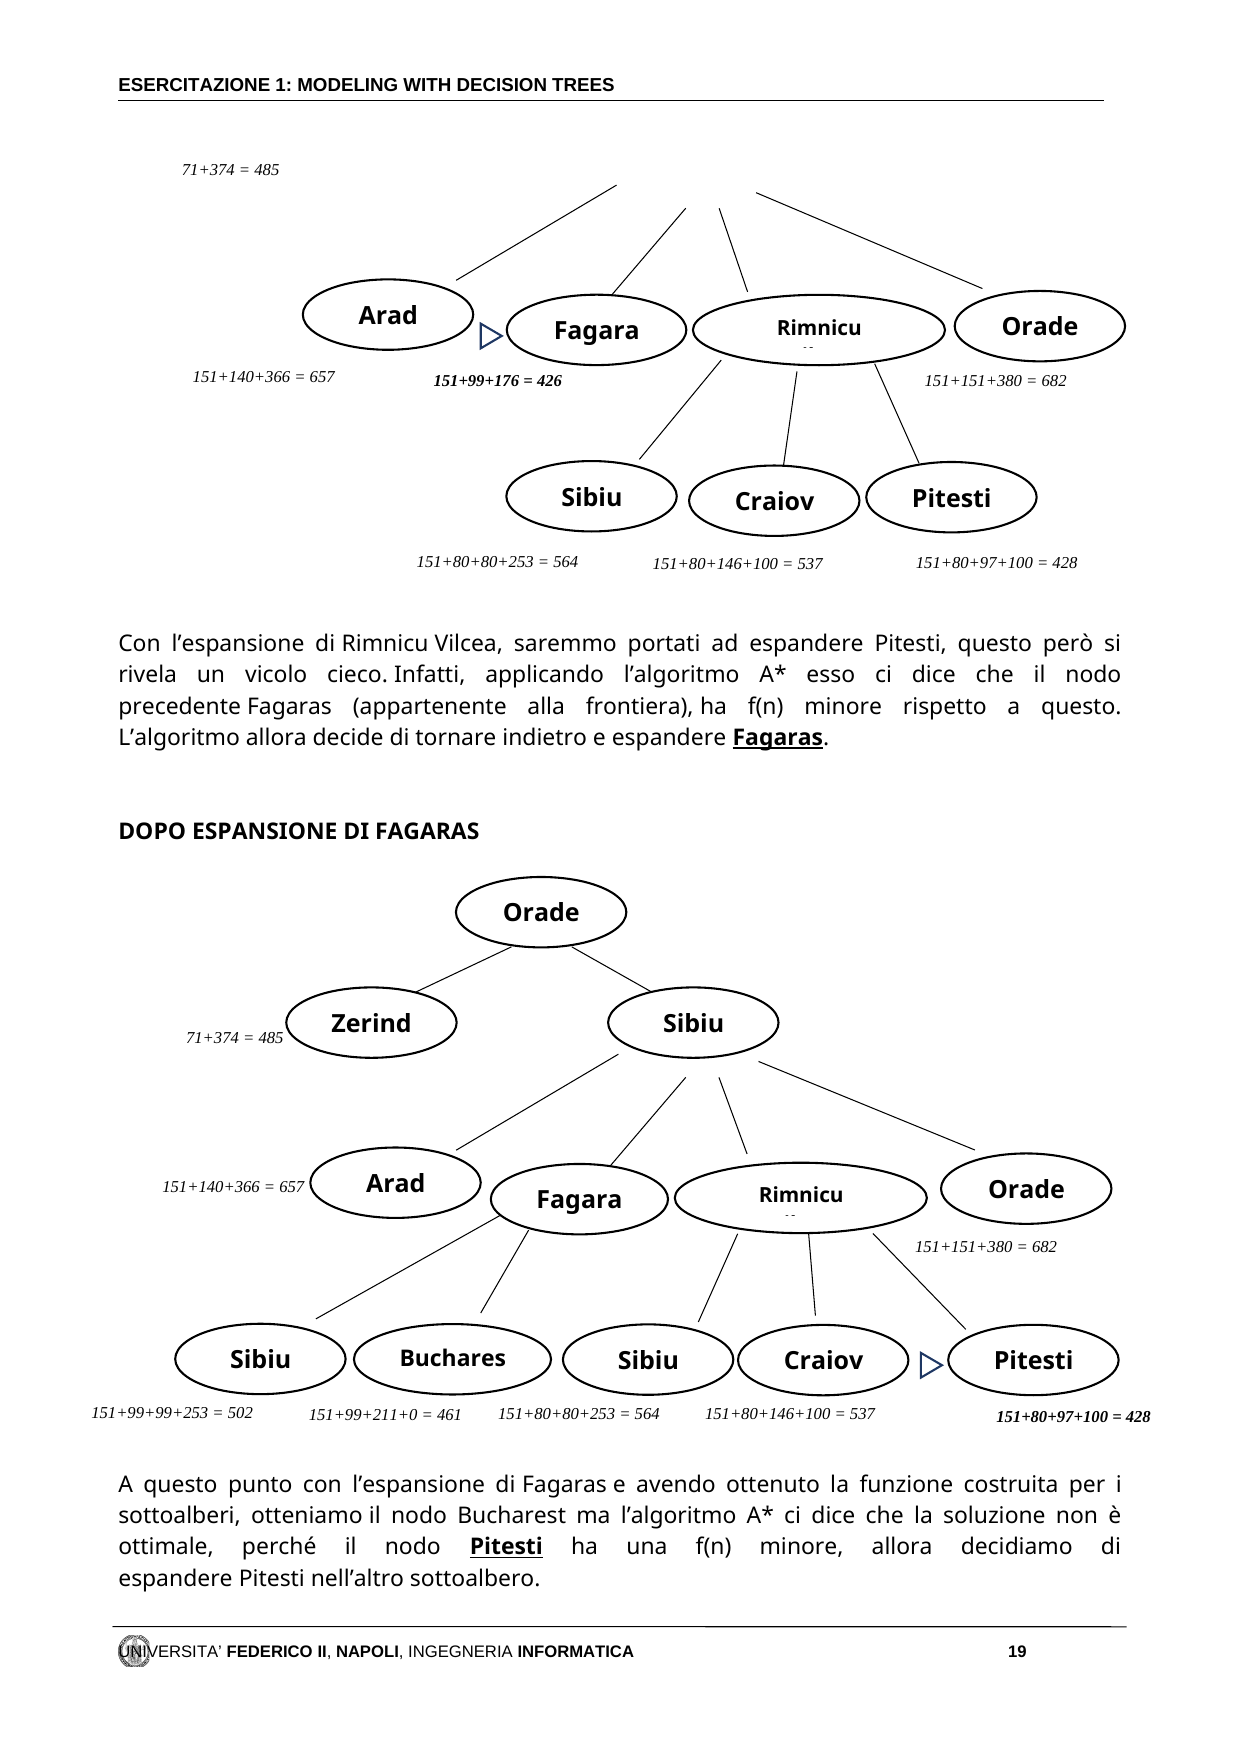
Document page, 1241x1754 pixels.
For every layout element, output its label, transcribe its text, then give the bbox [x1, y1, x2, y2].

picture [118, 1635, 150, 1667]
text A questo punto con l’espansione di Fagaras e avendo ottenuto la funzione costruita per i sottoalberi, otteniamo il nodo Bucharest ma l’algoritmo A* ci dice che la soluzione non è ottimale, perché il nodo Pitesti ha una f(n) minore, allora decidiamo di espandere Pitesti nell’altro sottoalbero. [118, 1468, 1122, 1593]
text Con l’espansione di Rimnicu Vilcea, saremmo portati ad espandere Pitesti, questo però si rivela un vicolo cieco. Infatti, applicando l’algoritmo A* esso ci dice che il nodo precedente Fagaras (appartenente alla frontiera), ha f(n) minore rispetto a questo. L’algoritmo allora decide di tornare indietro e espandere Fagaras. [118, 627, 1122, 752]
text DOPO ESPANSIONE DI FAGARAS [118, 814, 1122, 846]
